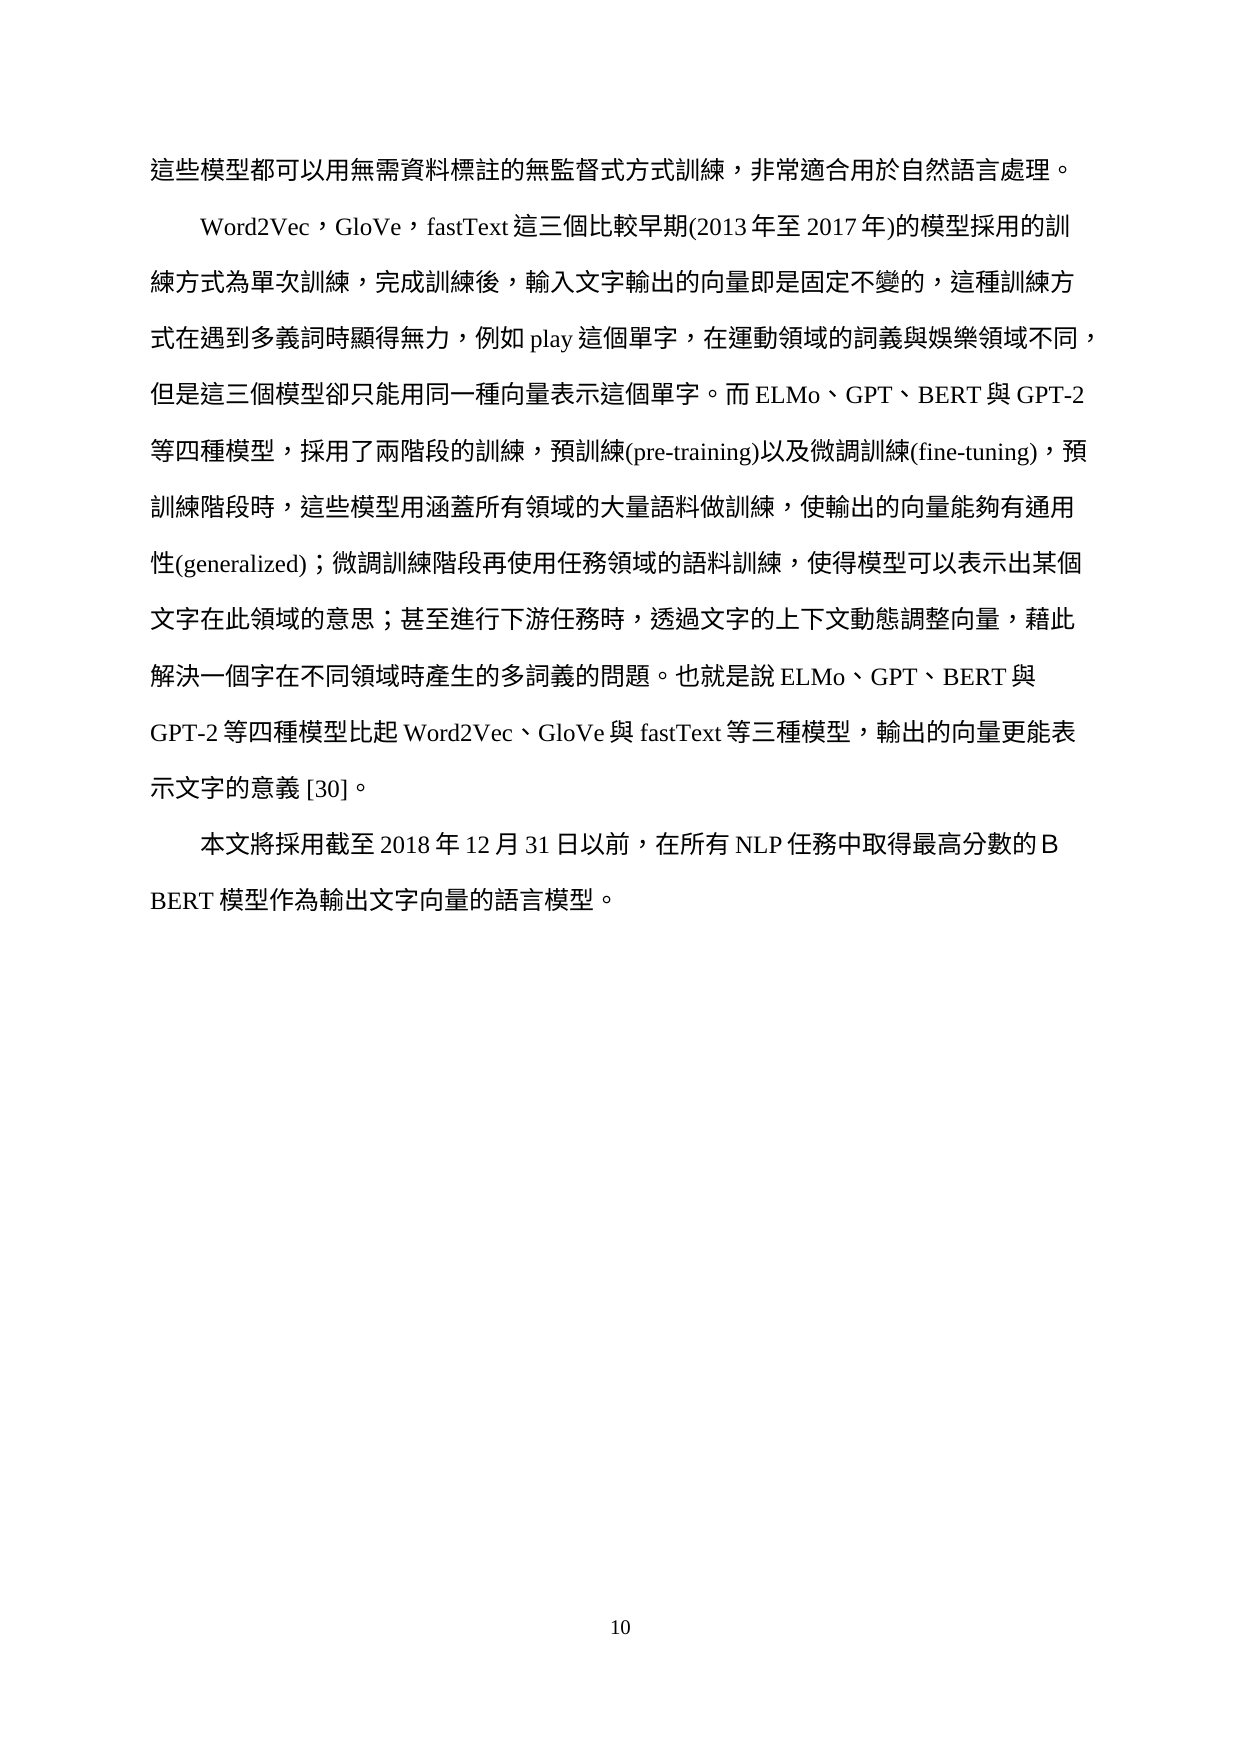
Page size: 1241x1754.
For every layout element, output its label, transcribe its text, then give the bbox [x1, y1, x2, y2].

text Word2Vec，GloVe，fastText這三個比較早期(2013年至2017年)的模型採用的訓練方式為單次訓練，完成訓練後，輸入文字輸出的向量即是固定不變的，這種訓練方式在遇到多義詞時顯得無力，例如play這個單字，在運動領域的詞義與娛樂領域不同，但是這三個模型卻只能用同一種向量表示這個單字。而ELMo、GPT、BERT與GPT-2等四種模型，採用了兩階段的訓練，預訓練(pre-training)以及微調訓練(fine-tuning)，預訓練階段時，這些模型用涵蓋所有領域的大量語料做訓練，使輸出的向量能夠有通用性(generalized)；微調訓練階段再使用任務領域的語料訓練，使得模型可以表示出某個文字在此領域的意思；甚至進行下游任務時，透過文字的上下文動態調整向量，藉此解決一個字在不同領域時產生的多詞義的問題。也就是說ELMo、GPT、BERT與GPT-2等四種模型比起Word2Vec、GloVe與fastText等三種模型，輸出的向量更能表示文字的意義。 [150, 206, 1090, 806]
text 本文將採用截至2018年12月31日以前，在所有NLP任務中取得最高分數的ＢBERT模型作為輸出文字向量的語言模型。 [150, 824, 1090, 917]
text 這些模型都可以用無需資料標註的無監督式方式訓練，非常適合用於自然語言處理。 [150, 150, 1090, 187]
